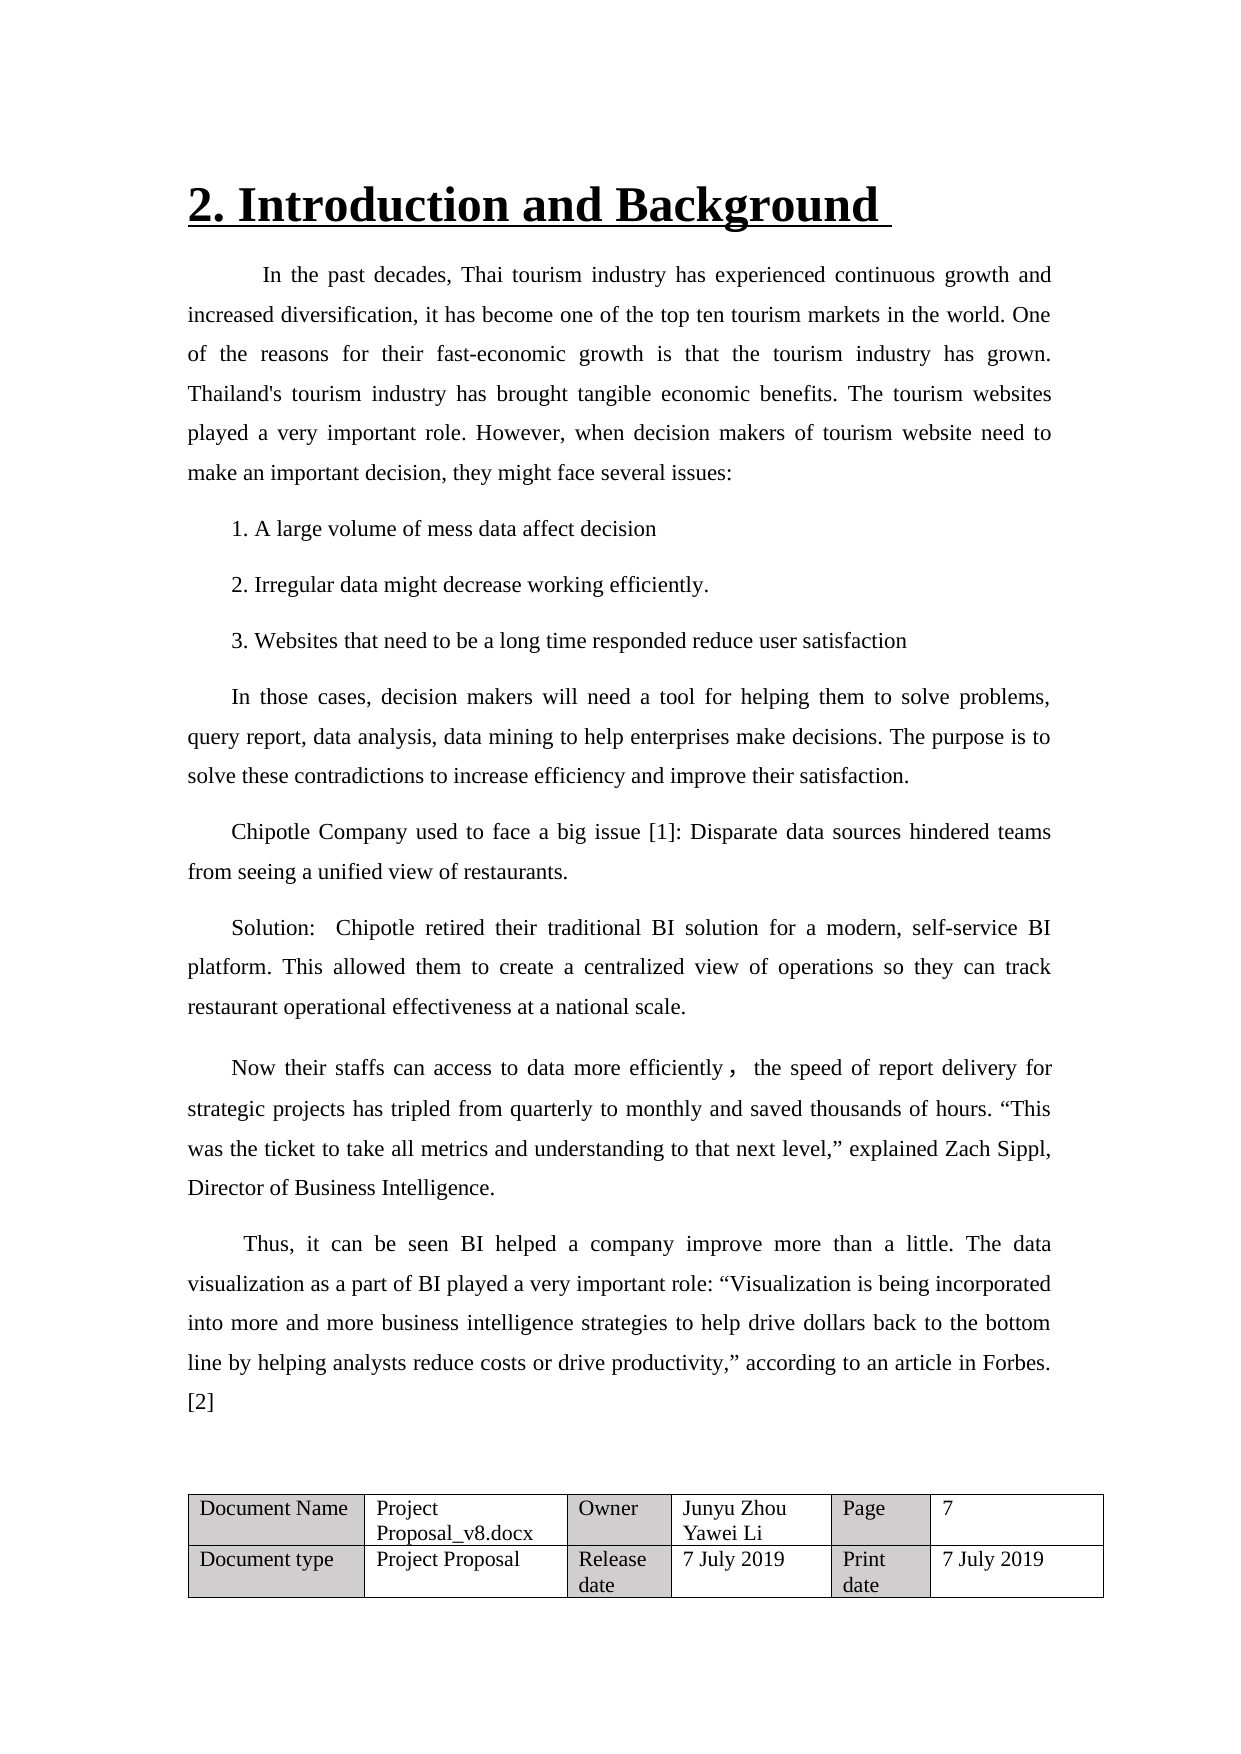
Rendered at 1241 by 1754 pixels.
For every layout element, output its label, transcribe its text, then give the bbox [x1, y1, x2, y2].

text Solution: Chipotle retired their traditional BI solution for a modern, self-service BI platform. This allowed them to create a centralized view of operations so they can track restaurant operational effectiveness at a national scale. [187, 914, 1053, 1019]
text In the past decades, Thai tourism industry has experienced continuous growth and increased diversification, it has become one of the top ten tourism markets in the world. One of the reasons for their fast-economic growth is that the tourism industry has grown. Thailand's tourism industry has brought tangible economic benefits. The tourism websites played a very important role. However, when decision makers of tourism website need to make an important decision, they might face several issues: [187, 261, 1053, 485]
text 2. Irregular data might decrease working efficiently. [187, 571, 1053, 597]
text 1. A large volume of mess data affect decision [187, 515, 1053, 541]
text In those cases, decision makers will need a tool for helping them to solve problems, query report, data analysis, data mining to help enterprises make decisions. The purpose is to solve these contradictions to increase efficiency and improve their satisfaction. [187, 683, 1053, 788]
text Chipotle Company used to face a big issue [1]: Disparate data sources hindered teams from seeing a unified view of restaurants. [187, 818, 1053, 884]
text Thus, it can be seen BI helped a company improve more than a little. The data visualization as a part of BI played a very important role: “Visualization is being incorporated into more and more business intelligence strategies to help drive dollars back to the bottom line by helping analysts reduce costs or drive productivity,” according to an article in Forbes.[2] [187, 1231, 1053, 1415]
text Now their staffs can access to data more efficiently，the speed of report delivery for strategic projects has tripled from quarterly to monthly and saved thousands of hours. “This was the ticket to take all metrics and understanding to that next level,” explained Zach Sippl, Director of Business Intelligence. [187, 1049, 1053, 1201]
subtitle 2. Introduction and Background [187, 175, 1053, 232]
text 3. Websites that need to be a long time responded reduce user satisfaction [187, 627, 1053, 653]
